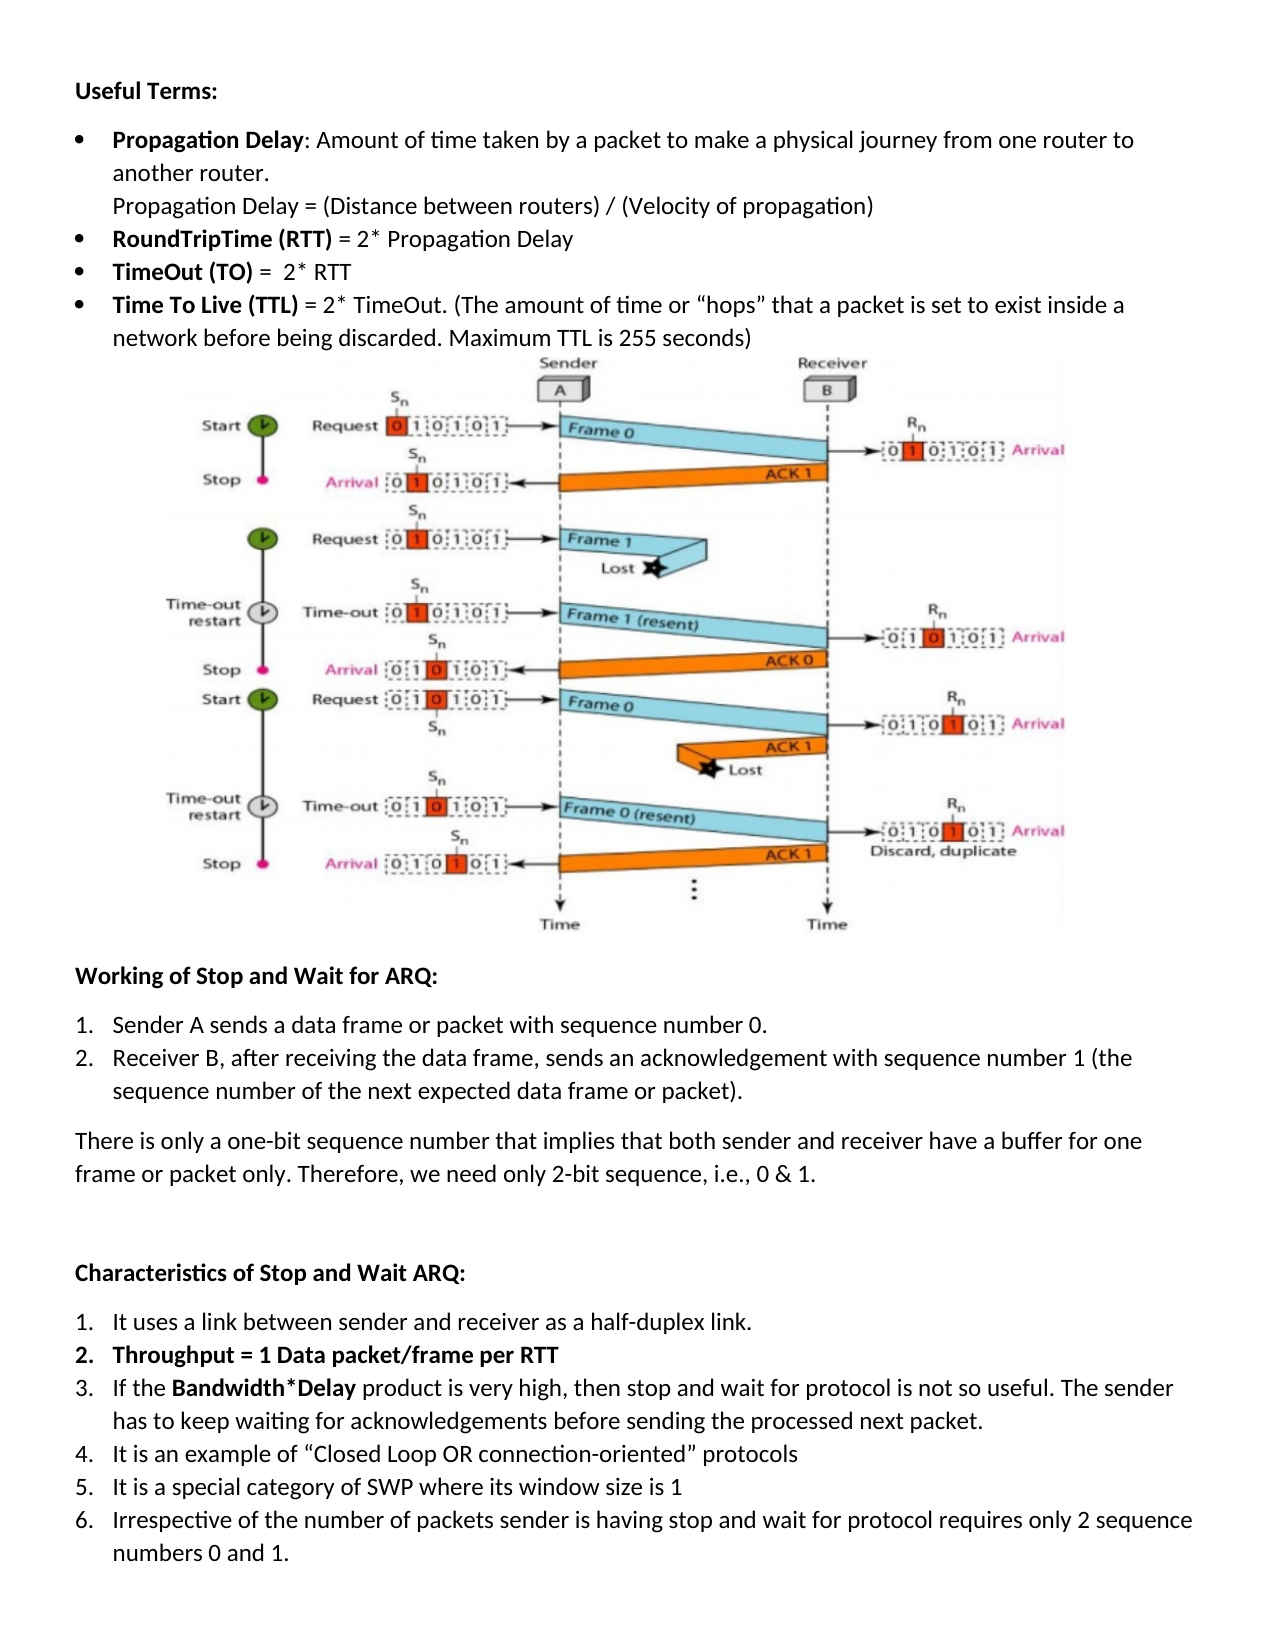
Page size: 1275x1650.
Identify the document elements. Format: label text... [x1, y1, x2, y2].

text Useful Terms: [75, 75, 1200, 106]
list TimeOut (TO) = 2* RTT [75, 256, 1200, 287]
text There is only a one-bit sequence number that implies that both sender and receiver have a buffer for one frame or packet only. Therefore, we need only 2-bit sequence, i.e., 0 & 1. [75, 1125, 1200, 1188]
text Working of Stop and Wait for ARQ: [75, 372, 1200, 990]
list Propagation Delay: Amount of time taken by a packet to make a physical journey from one router to another router. [75, 124, 1200, 188]
list Propagation Delay = (Distance between routers) / (Velocity of propagation) [112, 190, 1200, 221]
list It is a special category of SWP where its window size is 1 [75, 1471, 1200, 1502]
text Characteristics of Stop and Wait ARQ: [75, 1257, 1200, 1287]
list Time To Live (TTL) = 2* TimeOut. (The amount of time or “hops” that a packet is set to exist inside a network before being discarded. Maximum TTL is 255 seconds) [75, 289, 1200, 353]
list It is an example of “Closed Loop OR connection-oriented” protocols [75, 1438, 1200, 1469]
list It uses a link between sender and receiver as a half-duplex link. [75, 1306, 1200, 1337]
list RoundTripTime (RTT) = 2* Propagation Delay [75, 223, 1200, 254]
list Irrespective of the number of packets sender is having stop and wait for protocol requires only 2 sequence numbers 0 and 1. [75, 1504, 1200, 1567]
list Sender A sends a data frame or packet with sequence number 0. [75, 1009, 1200, 1040]
list Throughput = 1 Data packet/frame per RTT [75, 1339, 1200, 1370]
list If the Bandwidth*Delay product is very high, then stop and wait for protocol is not so useful. The sender has to keep waiting for acknowledgements before sending the processed next packet. [75, 1372, 1200, 1436]
list Receiver B, after receiving the data frame, sends an acknowledgement with sequence number 1 (the sequence number of the next expected data frame or packet). [75, 1042, 1200, 1106]
